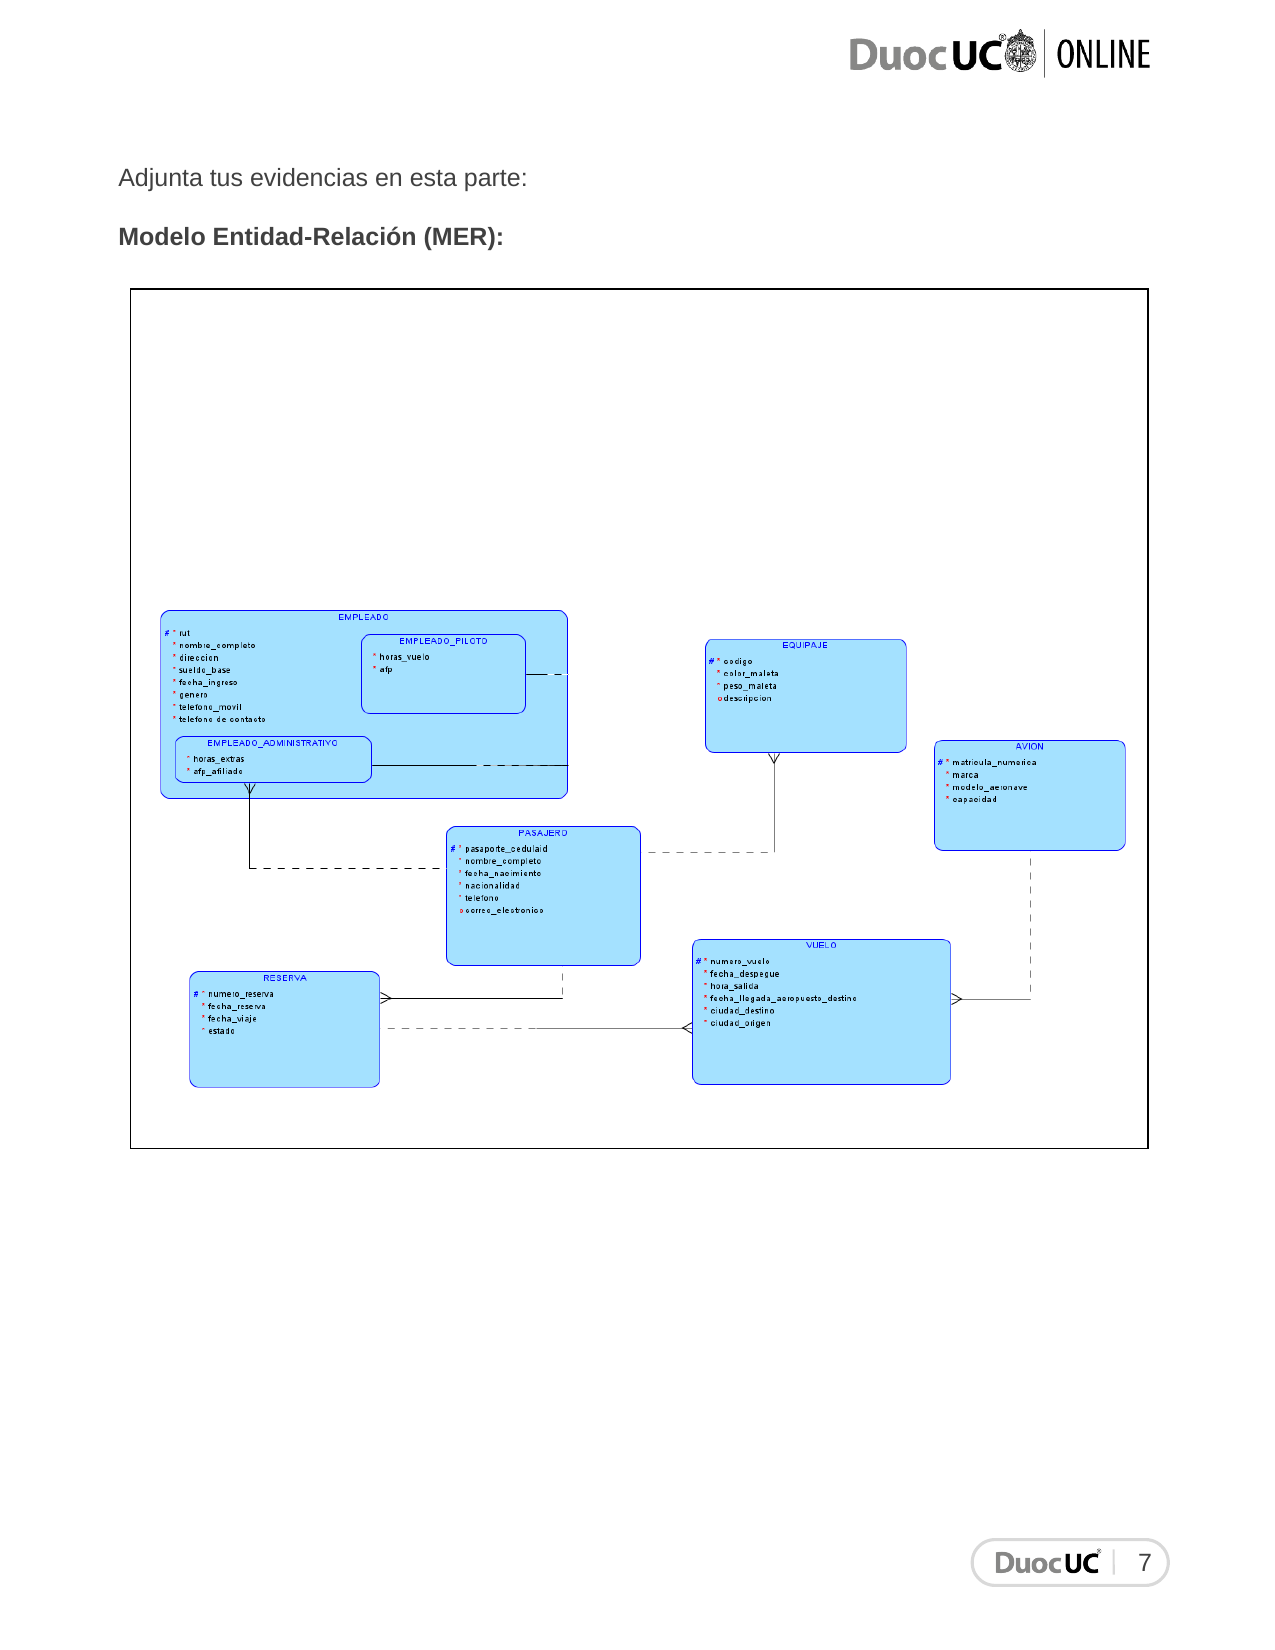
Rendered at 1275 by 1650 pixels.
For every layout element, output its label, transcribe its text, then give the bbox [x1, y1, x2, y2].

text Modelo Entidad-Relación (MER): [118, 222, 1152, 251]
picture [830, 3, 1170, 96]
picture [146, 595, 1133, 1102]
text Adjunta tus evidencias en esta parte: [118, 162, 1152, 191]
picture [982, 1542, 1115, 1583]
